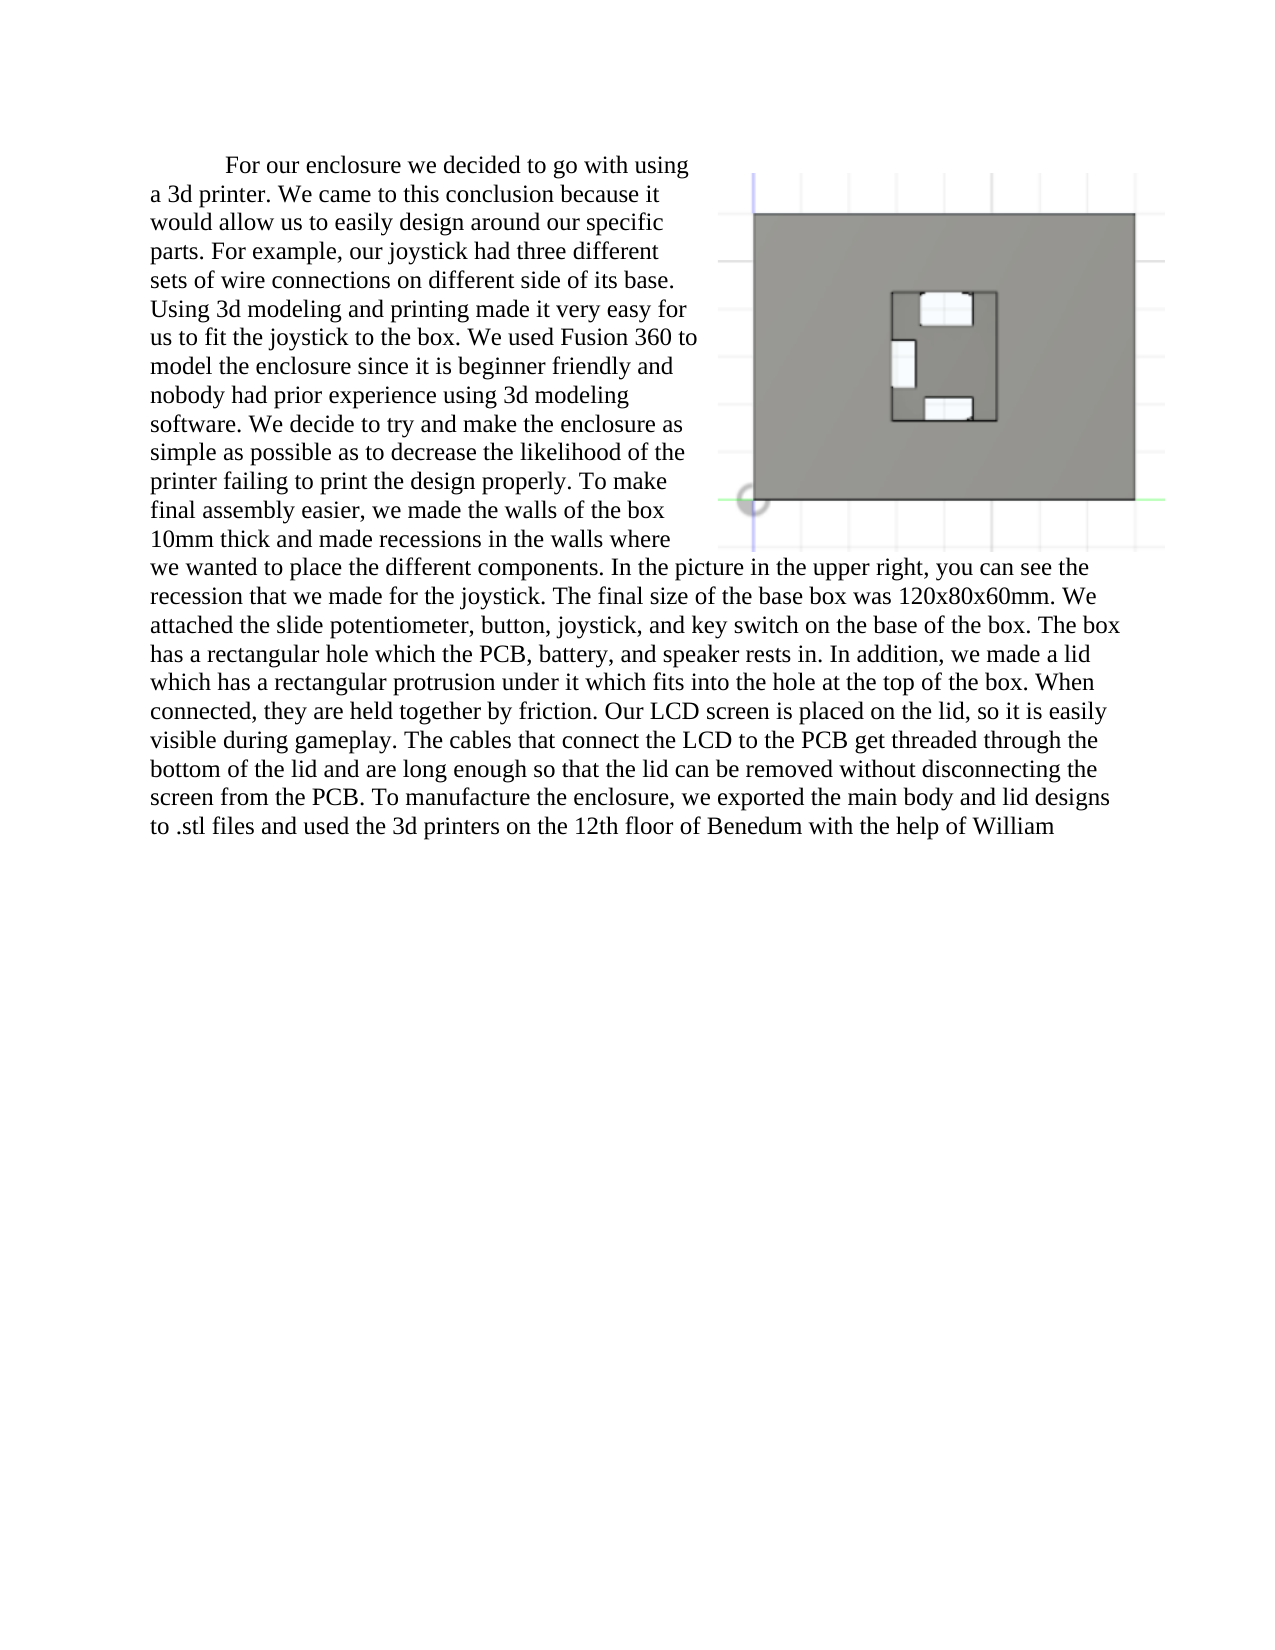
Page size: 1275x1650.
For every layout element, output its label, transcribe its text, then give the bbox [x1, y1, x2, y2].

picture [717, 173, 1165, 552]
text For our enclosure we decided to go with using a 3d printer. We came to this conclusion because it would allow us to easily design around our specific parts. For example, our joystick had three different sets of wire connections on different side of its base. Using 3d modeling and printing made it very easy for us to fit the joystick to the box. We used Fusion 360 to model the enclosure since it is beginner friendly and nobody had prior experience using 3d modeling software. We decide to try and make the enclosure as simple as possible as to decrease the likelihood of the printer failing to print the design properly. To make final assembly easier, we made the walls of the box 10mm thick and made recessions in the walls where we wanted to place the different components. In the picture in the upper right, you can see the recession that we made for the joystick. The final size of the base box was 120x80x60mm. We attached the slide potentiometer, button, joystick, and key switch on the base of the box. The box has a rectangular hole which the PCB, battery, and speaker rests in. In addition, we made a lid which has a rectangular protrusion under it which fits into the hole at the top of the box. When connected, they are held together by friction. Our LCD screen is placed on the lid, so it is easily visible during gameplay. The cables that connect the LCD to the PCB get threaded through the bottom of the lid and are long enough so that the lid can be removed without disconnecting the screen from the PCB. To manufacture the enclosure, we exported the main body and lid designs to .stl files and used the 3d printers on the 12th floor of Benedum with the help of William McGahey to get them made. [150, 150, 1125, 840]
